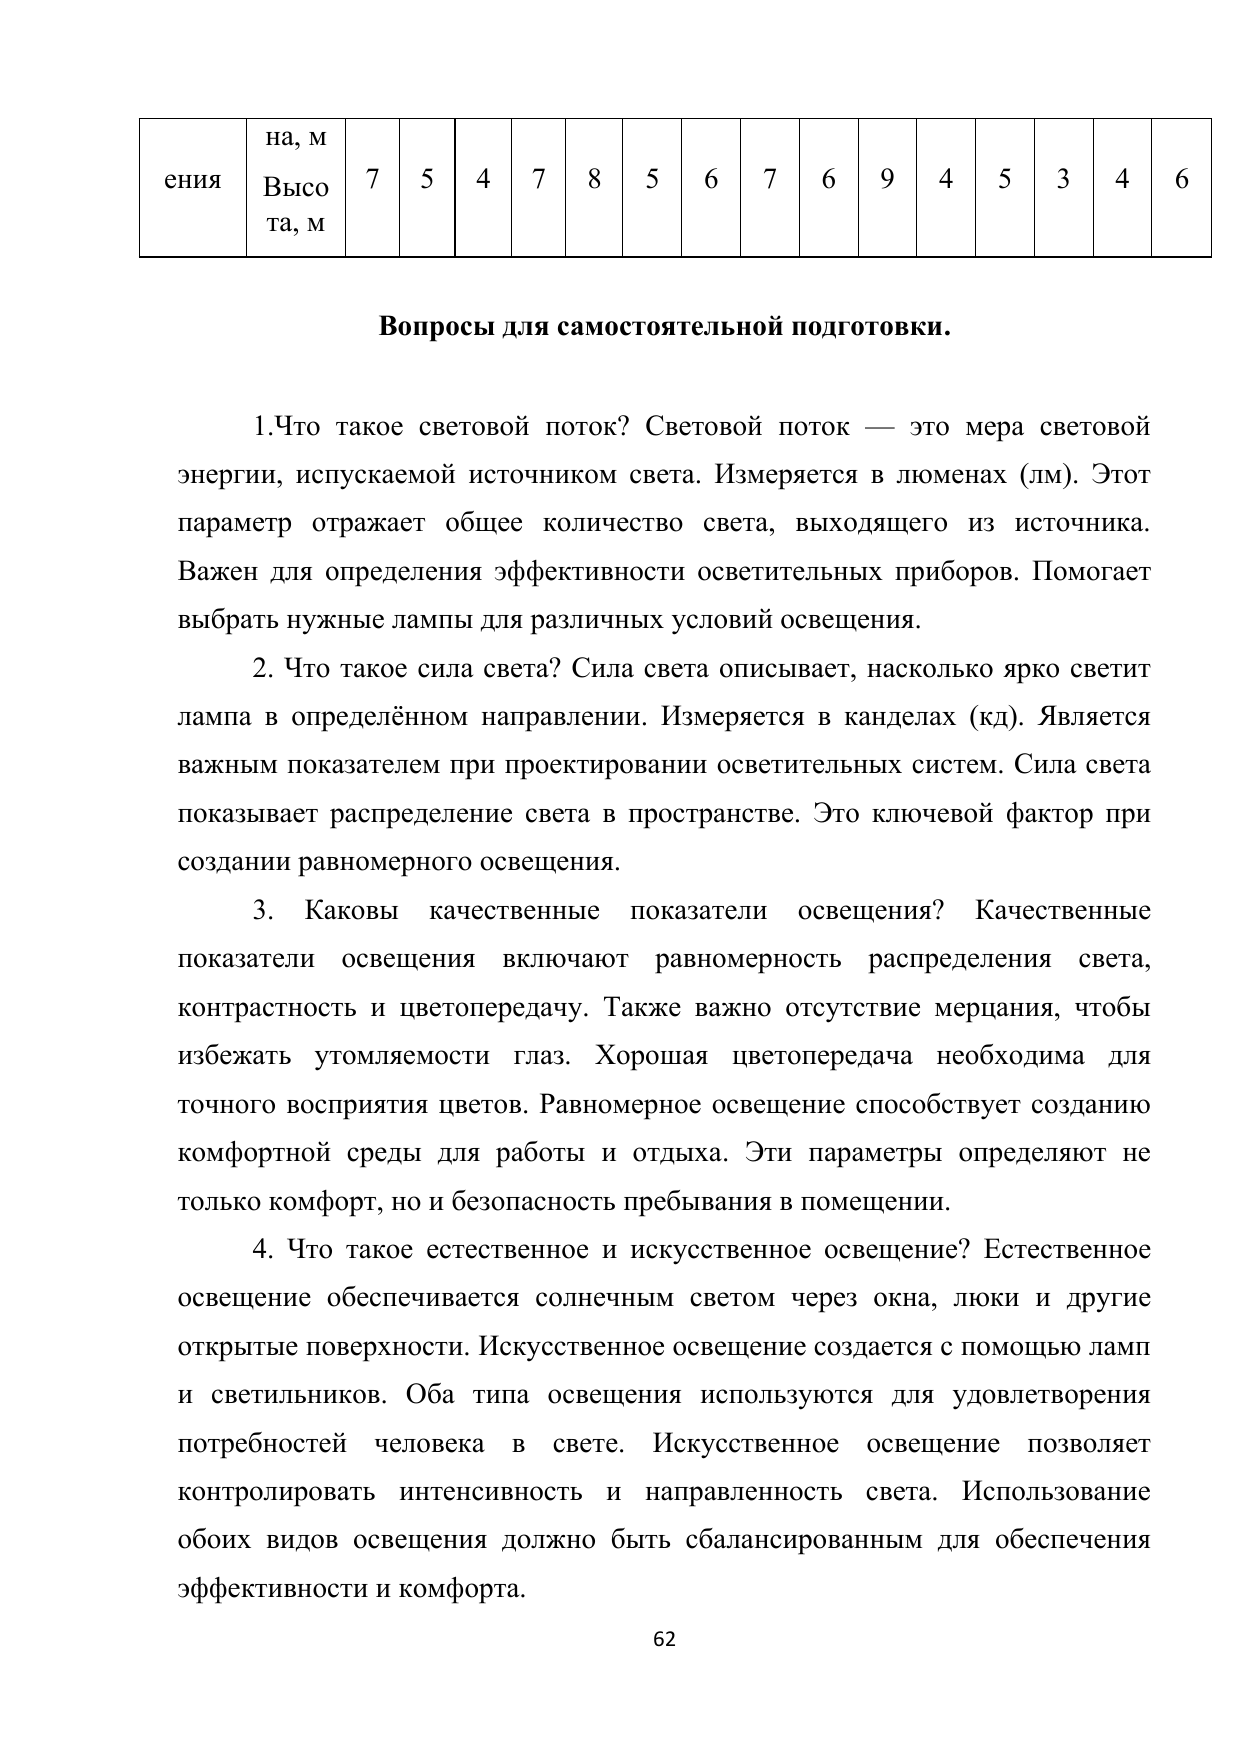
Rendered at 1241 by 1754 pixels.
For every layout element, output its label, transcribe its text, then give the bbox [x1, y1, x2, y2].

table_cell 10 8 4 [917, 119, 975, 256]
table_cell 40 30 4 [456, 119, 511, 256]
table_cell 14 11 3 [1035, 119, 1093, 256]
table_cell 23 10 5 [400, 119, 454, 256]
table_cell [247, 119, 345, 256]
table_cell 3528 7 [512, 119, 565, 256]
table_cell 24 12 6 [800, 119, 858, 256]
text 3. Каковы качественные показатели освещения? Качественные показатели освещения включают равномерность распределения света, контрастность и цветопередачу. Также важно отсутствие мерцания, чтобы избежать утомляемости глаз. Хорошая цветопередача необходима для точного восприятия цветов. Равномерное освещение способствует созданию комфортной среды для работы и отдыха. Эти параметры определяют не только комфорт, но и безопасность пребывания в помещении. [177, 893, 1152, 1216]
table_cell 24 18 6 [682, 119, 740, 256]
table_cell 12 10 5 [976, 119, 1034, 256]
table_cell Размеры помещения [140, 119, 246, 256]
table_cell 25 15 5 [623, 119, 681, 256]
text 1.Что такое световой поток? Световой поток — это мера световой энергии, испускаемой источником света. Измеряется в люменах (лм). Этот параметр отражает общее количество света, выходящего из источника. Важен для определения эффективности осветительных приборов. Помогает выбрать нужные лампы для различных условий освещения. [177, 409, 1152, 635]
table_cell 30 25 6 [1152, 119, 1211, 256]
table_cell 28 20 7 [346, 119, 399, 256]
table_cell 30 18 7 [741, 119, 799, 256]
table_cell 18 12 9 [859, 119, 916, 256]
table_cell 45 40 8 [566, 119, 622, 256]
text Вопросы для самостоятельной подготовки. [177, 309, 1152, 341]
text 2. Что такое сила света? Сила света описывает, насколько ярко светит лампа в определённом направлении. Измеряется в канделах (кд). Является важным показателем при проектировании осветительных систем. Сила света показывает распределение света в пространстве. Это ключевой фактор при создании равномерного освещения. [177, 651, 1152, 877]
table_cell 20 25 4 [1094, 119, 1151, 256]
text 4. Что такое естественное и искусственное освещение? Естественное освещение обеспечивается солнечным светом через окна, люки и другие открытые поверхности. Искусственное освещение создается с помощью ламп и светильников. Оба типа освещения используются для удовлетворения потребностей человека в свете. Искусственное освещение позволяет контролировать интенсивность и направленность света. Использование обоих видов освещения должно быть сбалансированным для обеспечения эффективности и комфорта. [177, 1232, 1152, 1604]
